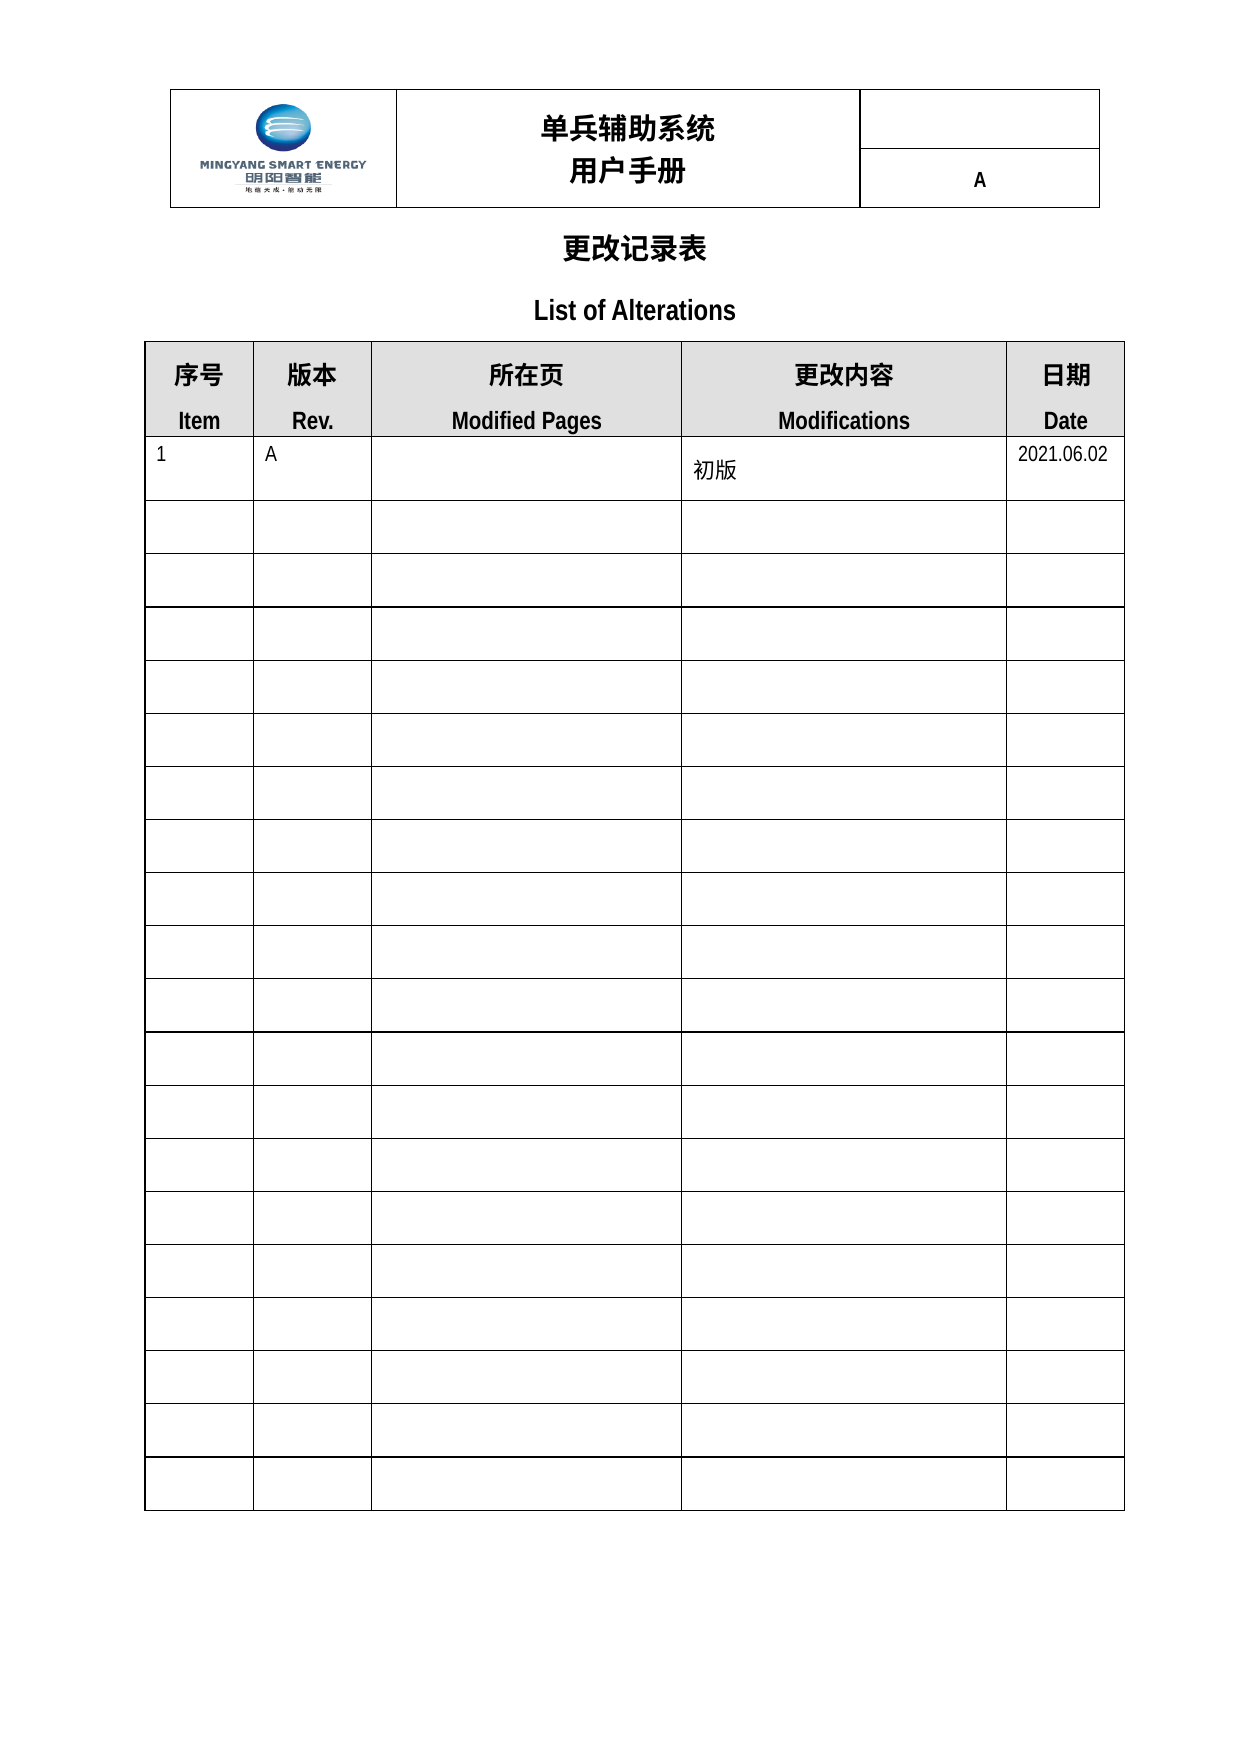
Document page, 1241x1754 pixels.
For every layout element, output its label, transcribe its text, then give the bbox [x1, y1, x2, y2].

table_cell [254, 608, 371, 659]
table_cell [254, 1404, 371, 1456]
table_cell [372, 926, 681, 978]
table_cell [372, 979, 681, 1031]
table_cell [372, 501, 681, 553]
table_cell [146, 1298, 253, 1350]
table_cell 初版 [682, 437, 1006, 500]
table_cell [682, 1192, 1006, 1244]
table_cell [682, 1086, 1006, 1138]
table_cell [254, 873, 371, 925]
table_cell [372, 767, 681, 819]
table_header 版本 Rev. [254, 342, 371, 436]
table_cell [682, 873, 1006, 925]
table_cell [254, 554, 371, 606]
table_cell [1007, 1351, 1124, 1403]
table_cell [682, 1351, 1006, 1403]
table_cell [372, 1298, 681, 1350]
table_cell [146, 767, 253, 819]
table_cell [372, 820, 681, 872]
table_cell [1007, 661, 1124, 713]
table_cell [146, 1086, 253, 1138]
table_cell [1007, 608, 1124, 659]
table_cell [146, 1351, 253, 1403]
table_header 日期 Date [1007, 342, 1124, 436]
table_cell [254, 926, 371, 978]
table_cell [372, 1192, 681, 1244]
table_cell [254, 1245, 371, 1297]
table_cell [1007, 1086, 1124, 1138]
table_cell [254, 661, 371, 713]
table_cell [254, 1139, 371, 1191]
table_cell [372, 873, 681, 925]
table_cell [254, 1086, 371, 1138]
table_cell [254, 767, 371, 819]
table_cell [254, 1192, 371, 1244]
table_cell [1007, 1298, 1124, 1350]
table_cell [372, 1351, 681, 1403]
table_cell [146, 714, 253, 766]
table_header 序号 Item [146, 342, 253, 436]
table_cell [1007, 979, 1124, 1031]
table_cell [1007, 554, 1124, 606]
table_cell [146, 1033, 253, 1084]
table_cell [254, 1298, 371, 1350]
table_cell 2021.06.02 [1007, 437, 1124, 500]
table_cell [254, 714, 371, 766]
table_cell [1007, 1033, 1124, 1084]
table_cell [1007, 926, 1124, 978]
table_cell [372, 1033, 681, 1084]
picture [198, 103, 369, 193]
table_cell [682, 1139, 1006, 1191]
table_cell [146, 608, 253, 659]
table_cell [682, 767, 1006, 819]
table_cell [1007, 1139, 1124, 1191]
table_cell [146, 1139, 253, 1191]
table_cell [682, 979, 1006, 1031]
table_cell [1007, 714, 1124, 766]
table_cell [1007, 501, 1124, 553]
table_cell [146, 873, 253, 925]
table_cell [254, 979, 371, 1031]
table_cell [254, 1033, 371, 1084]
table_cell [146, 1458, 253, 1509]
table_cell [682, 926, 1006, 978]
table_cell [372, 714, 681, 766]
table_cell [146, 554, 253, 606]
table_cell [682, 1245, 1006, 1297]
table_cell [254, 1351, 371, 1403]
table_cell [1007, 1245, 1124, 1297]
table_cell [372, 608, 681, 659]
table_cell [146, 501, 253, 553]
table_cell A [254, 437, 371, 500]
table_cell [1007, 1192, 1124, 1244]
table_cell [146, 926, 253, 978]
table_cell [682, 820, 1006, 872]
table_cell [682, 1298, 1006, 1350]
table_cell [1007, 1404, 1124, 1456]
table_cell [372, 1139, 681, 1191]
table_cell [1007, 767, 1124, 819]
table_cell [372, 1086, 681, 1138]
table_header 所在页 Modified Pages [372, 342, 681, 436]
table_cell [372, 1404, 681, 1456]
table_cell [682, 1404, 1006, 1456]
table_cell [1007, 1458, 1124, 1509]
table_cell [682, 661, 1006, 713]
table_cell [146, 1245, 253, 1297]
table_cell 1 [146, 437, 253, 500]
table_cell [372, 437, 681, 500]
text List of Alterations [148, 278, 1122, 341]
table_cell [146, 979, 253, 1031]
table_header 更改内容 Modifications [682, 342, 1006, 436]
table_cell [372, 554, 681, 606]
table_cell [682, 1033, 1006, 1084]
table_cell [682, 714, 1006, 766]
table_cell [372, 1458, 681, 1509]
table_cell [372, 661, 681, 713]
table_cell [682, 608, 1006, 659]
table_cell [254, 501, 371, 553]
table_cell [1007, 873, 1124, 925]
table_cell [254, 1458, 371, 1509]
table_cell [146, 1404, 253, 1456]
table_cell [682, 501, 1006, 553]
table_cell [682, 554, 1006, 606]
table_cell [682, 1458, 1006, 1509]
table_cell [146, 820, 253, 872]
text 更改记录表 [148, 215, 1122, 278]
table_cell [146, 661, 253, 713]
table_cell [1007, 820, 1124, 872]
table_cell [372, 1245, 681, 1297]
table_cell [146, 1192, 253, 1244]
table_cell [254, 820, 371, 872]
